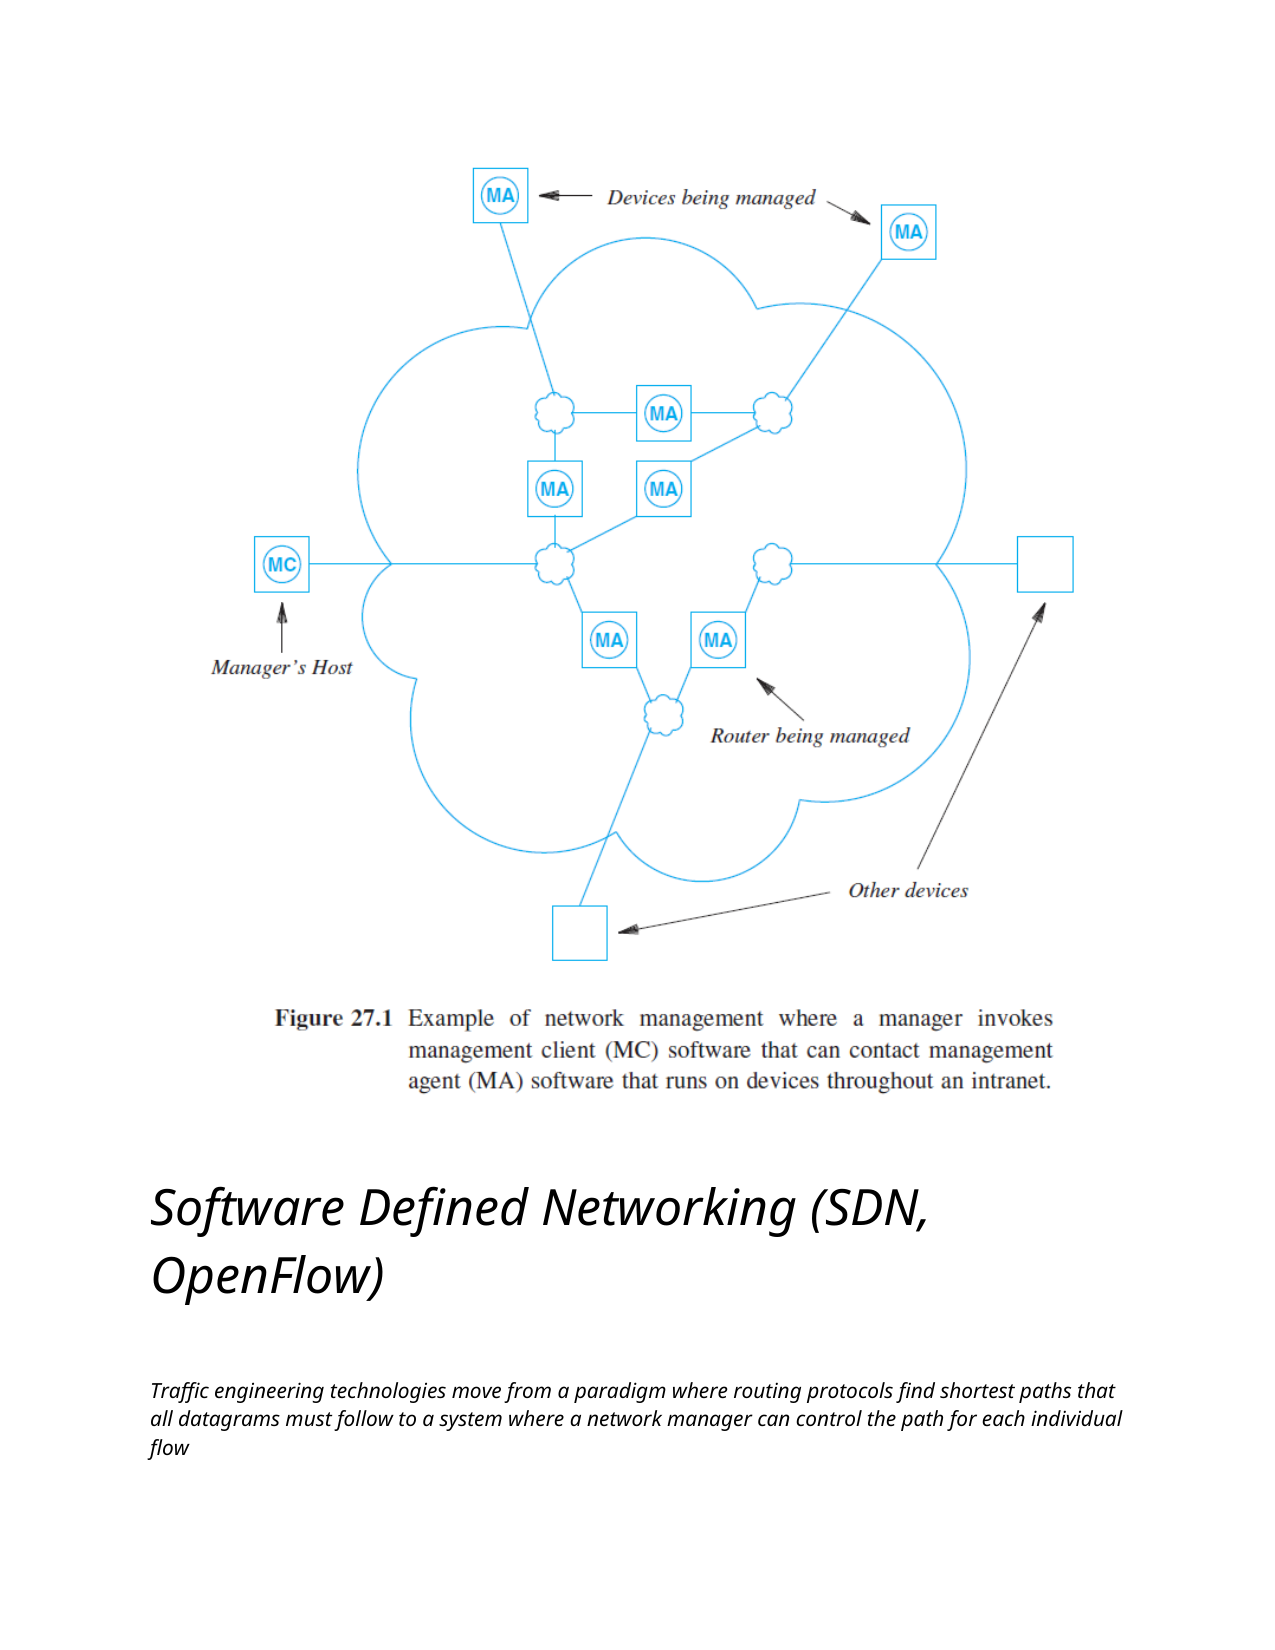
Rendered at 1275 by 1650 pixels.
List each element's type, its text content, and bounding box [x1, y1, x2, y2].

text Software Defined Networking (SDN, OpenFlow) [150, 1171, 1125, 1308]
text Traffic engineering technologies move from a paradigm where routing protocols find shortest paths that all datagrams must follow to a system where a network manager can control the path for each individual flow [150, 1376, 1125, 1461]
